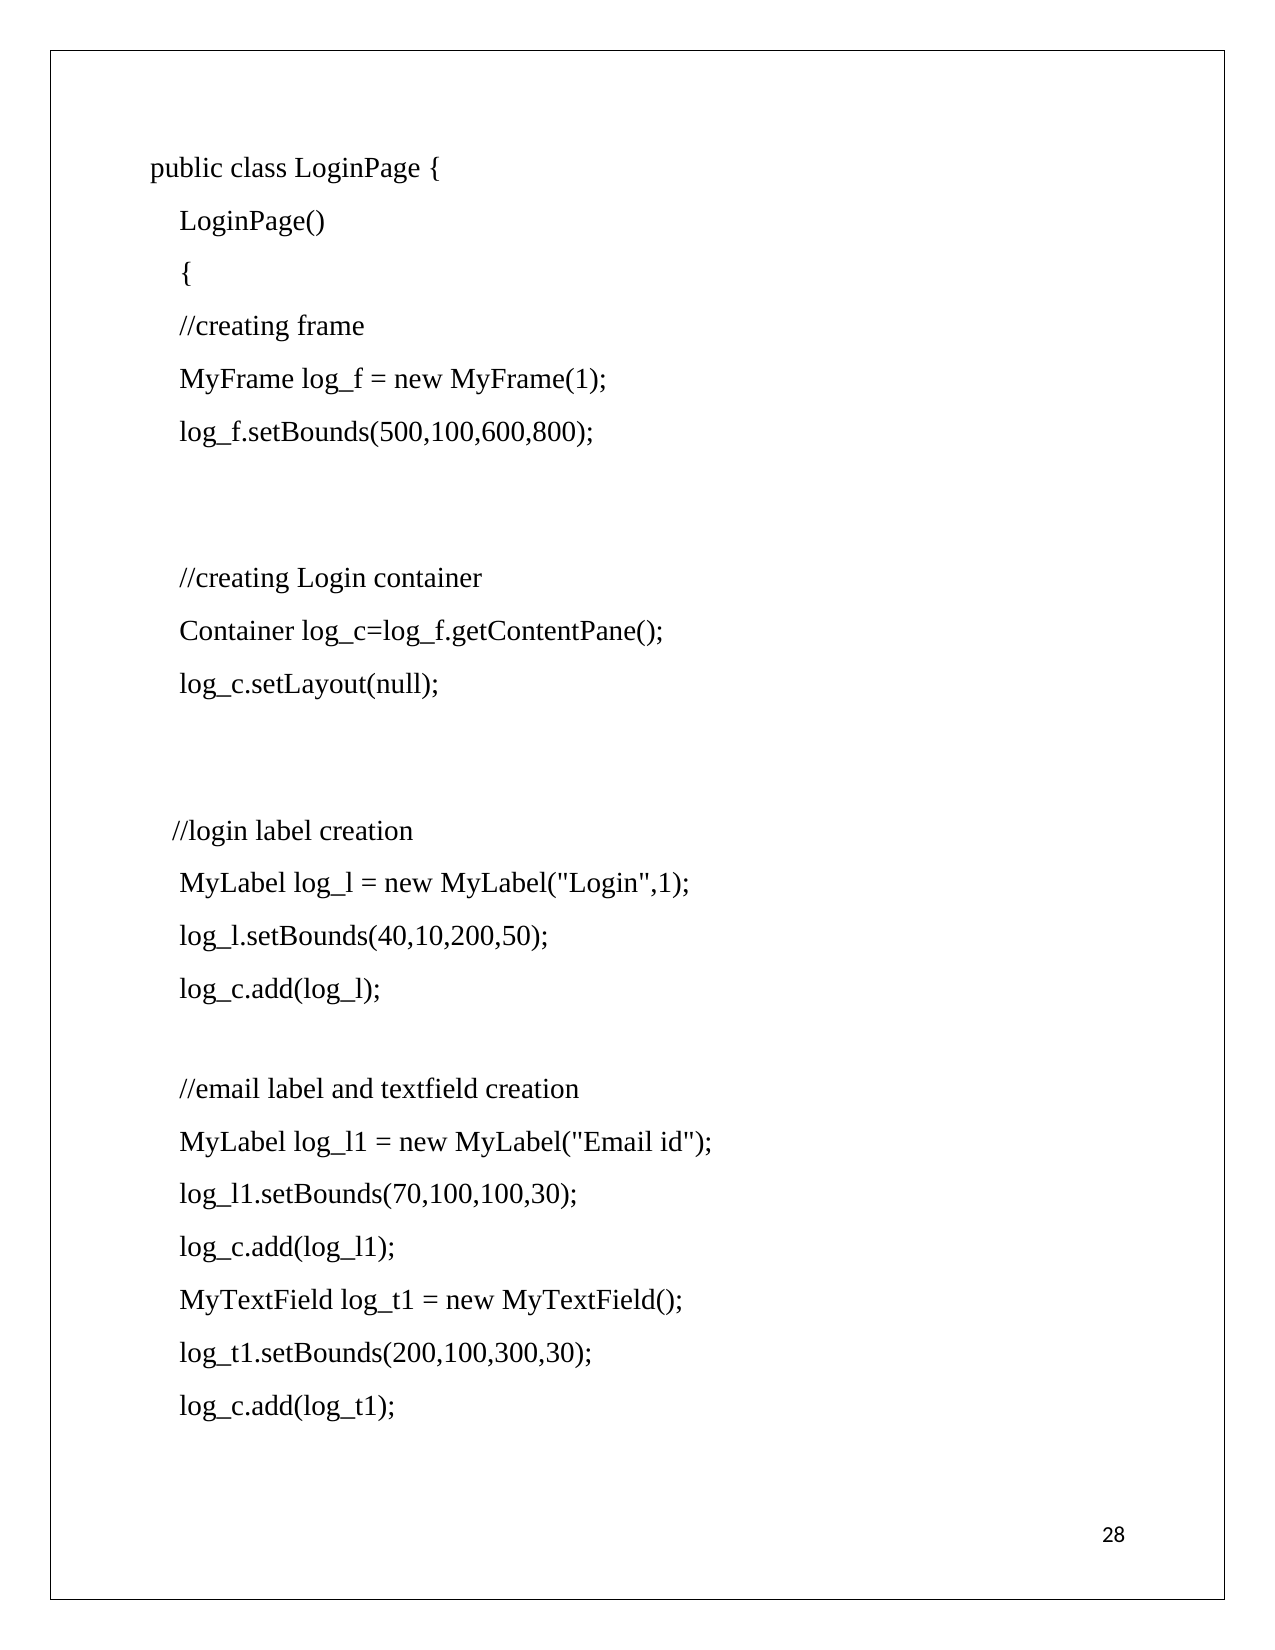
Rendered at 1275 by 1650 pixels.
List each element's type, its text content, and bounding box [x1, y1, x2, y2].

text log_l1.setBounds(70,100,100,30); [150, 1177, 1125, 1210]
text log_f.setBounds(500,100,600,800); [150, 414, 1125, 448]
text //email label and textfield creation [150, 1071, 1125, 1104]
text //creating frame [150, 308, 1125, 342]
text { [150, 256, 1125, 289]
text log_c.setLayout(null); [150, 666, 1125, 700]
text MyTextField log_t1 = new MyTextField(); [150, 1282, 1125, 1316]
text Container log_c=log_f.getContentPane(); [150, 613, 1125, 647]
text MyLabel log_l1 = new MyLabel("Email id"); [150, 1124, 1125, 1157]
text //creating Login container [150, 561, 1125, 594]
text MyLabel log_l = new MyLabel("Login",1); [150, 866, 1125, 899]
text //login label creation [150, 813, 1125, 846]
text log_c.add(log_l); [150, 971, 1125, 1005]
text LoginPage() [150, 203, 1125, 236]
text log_c.add(log_t1); [150, 1388, 1125, 1421]
text log_t1.setBounds(200,100,300,30); [150, 1335, 1125, 1368]
text log_l.setBounds(40,10,200,50); [150, 918, 1125, 952]
text log_c.add(log_l1); [150, 1229, 1125, 1263]
text MyFrame log_f = new MyFrame(1); [150, 361, 1125, 395]
text public class LoginPage { [150, 150, 1125, 183]
